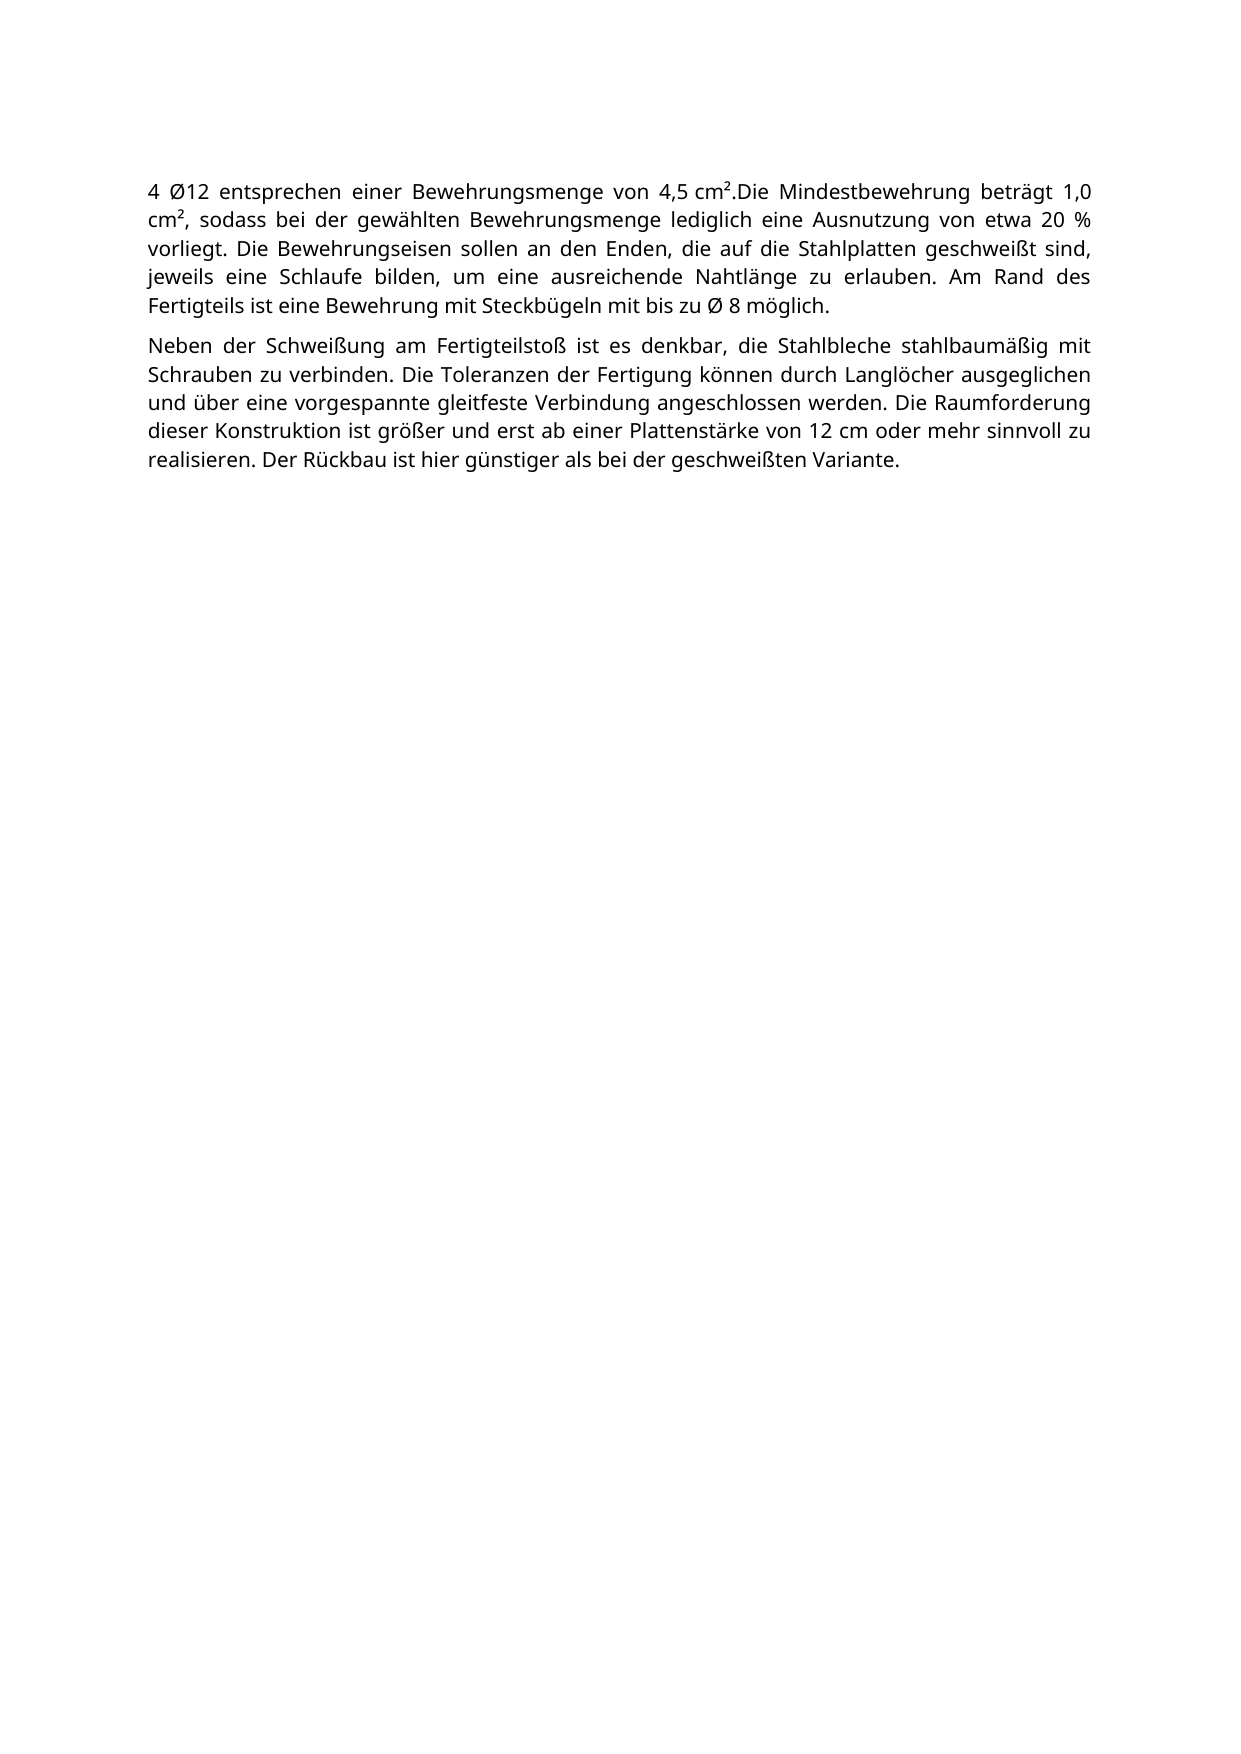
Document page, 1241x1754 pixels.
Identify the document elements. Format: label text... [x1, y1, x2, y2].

text Neben der Schweißung am Fertigteilstoß ist es denkbar, die Stahlbleche stahlbaumäßig mit Schrauben zu verbinden. Die Toleranzen der Fertigung können durch Langlöcher ausgeglichen und über eine vorgespannte gleitfeste Verbindung angeschlossen werden. Die Raumforderung dieser Konstruktion ist größer und erst ab einer Plattenstärke von 12 cm oder mehr sinnvoll zu realisieren. Der Rückbau ist hier günstiger als bei der geschweißten Variante. [148, 331, 1092, 473]
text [148, 177, 1092, 319]
